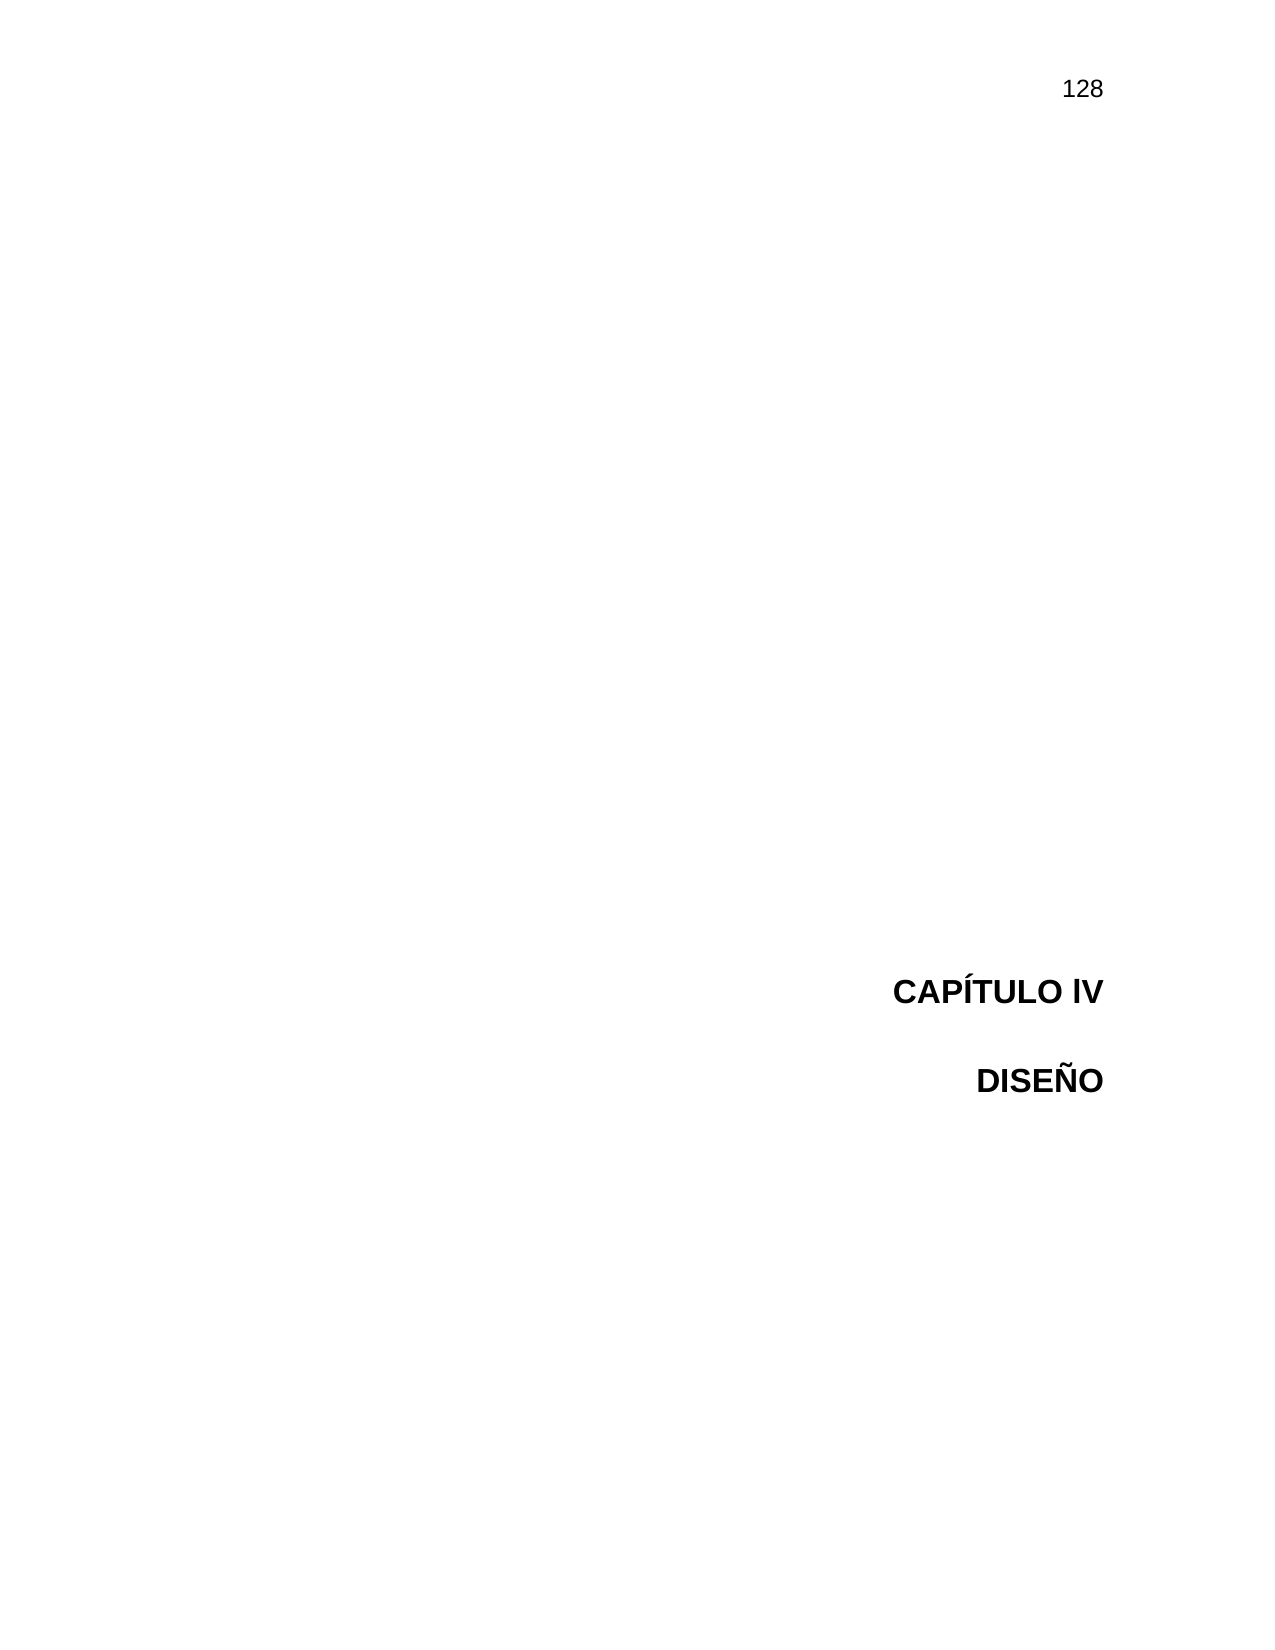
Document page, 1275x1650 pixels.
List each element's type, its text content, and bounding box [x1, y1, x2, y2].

subtitle DISEÑO [230, 1061, 1104, 1099]
subtitle CAPÍTULO lV [230, 972, 1104, 1011]
